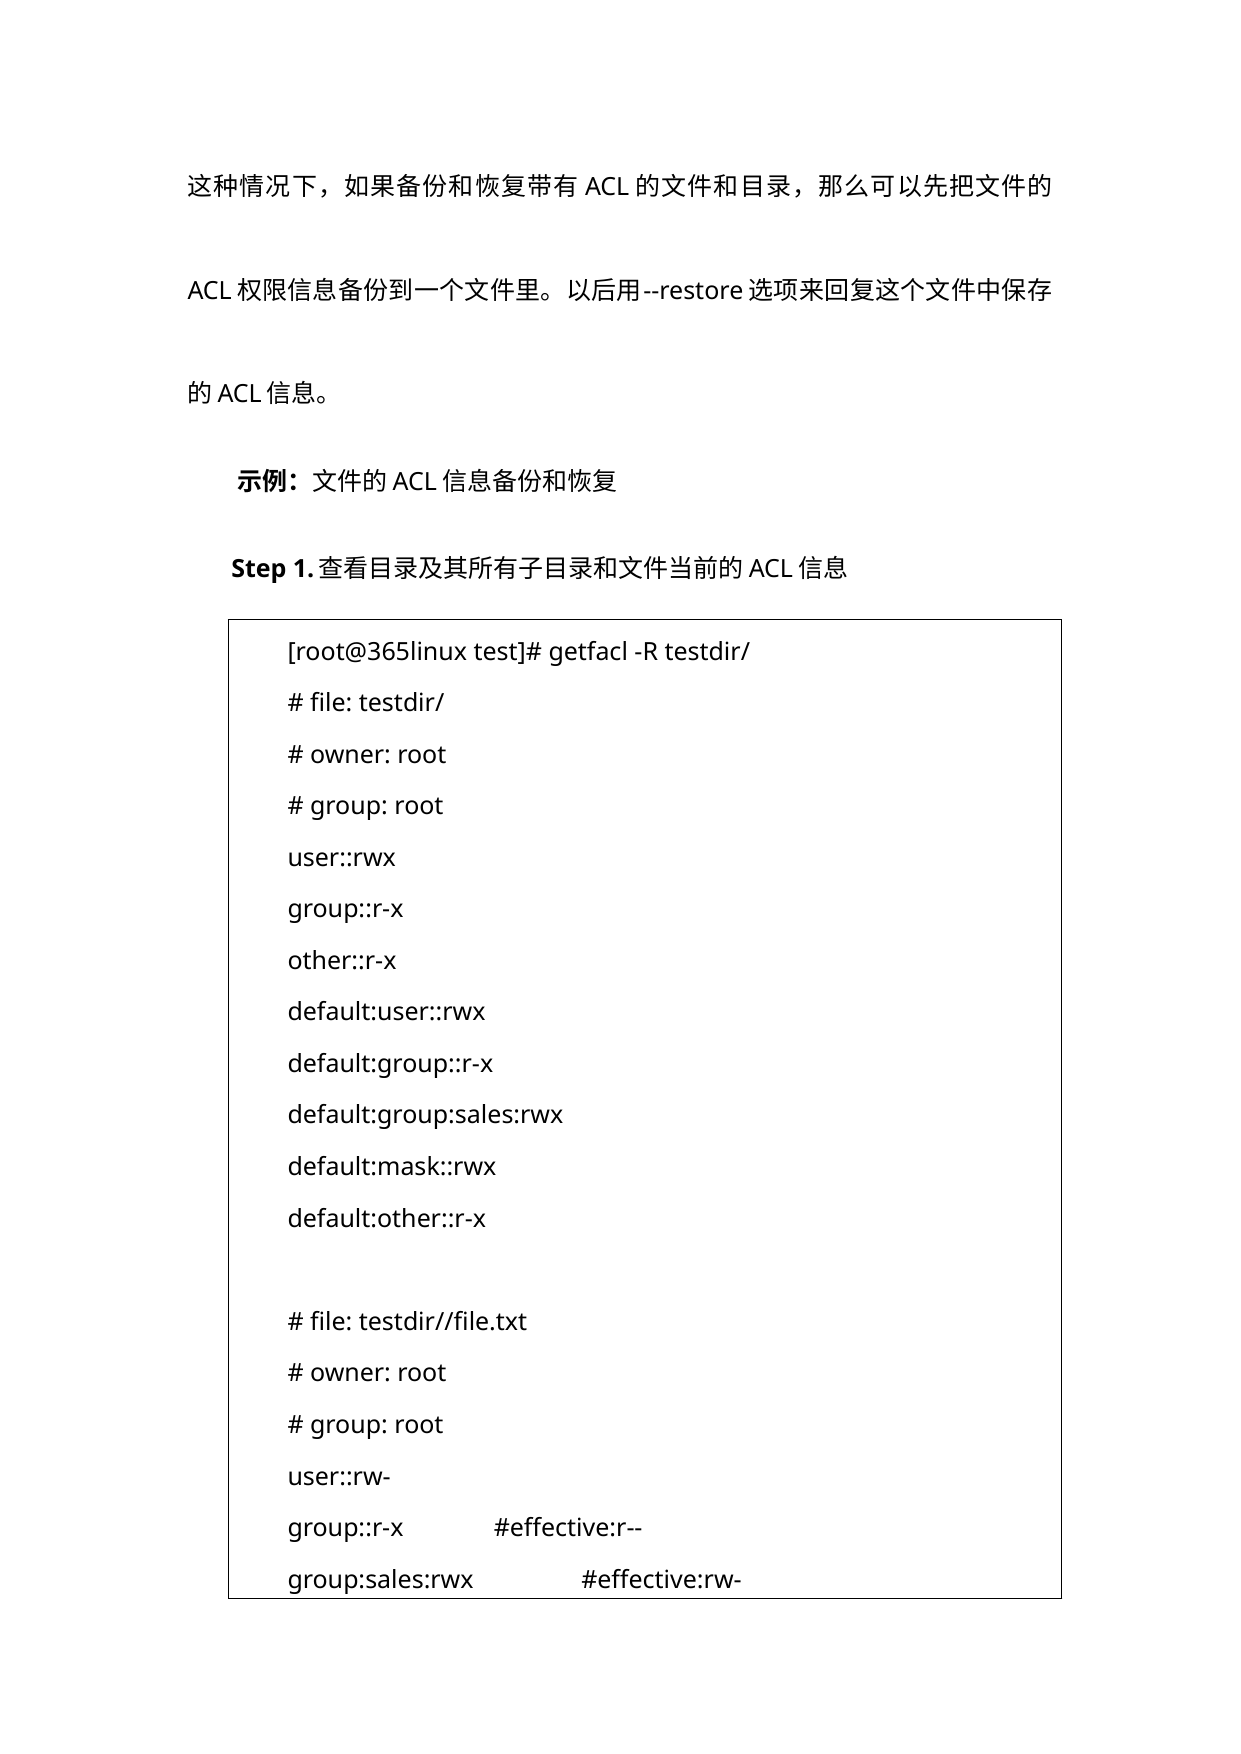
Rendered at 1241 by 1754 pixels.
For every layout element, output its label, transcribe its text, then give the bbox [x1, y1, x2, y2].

text 示例：文件的ACL信息备份和恢复 [187, 445, 1053, 514]
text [187, 150, 1053, 427]
text # owner: root [229, 1341, 1061, 1389]
text user::rw- [229, 1444, 1061, 1492]
text default:mask::rwx [229, 1135, 1061, 1183]
text group:sales:rwx #effective:rw- [229, 1547, 1061, 1598]
text # file: testdir/ [229, 671, 1061, 719]
text # group: root [229, 774, 1061, 822]
text default:group::r-x [229, 1032, 1061, 1080]
text default:group:sales:rwx [229, 1083, 1061, 1132]
text user::rwx [229, 826, 1061, 874]
text [root@365linux test]# getfacl -R testdir/ [229, 620, 1061, 667]
list 查看目录及其所有子目录和文件当前的ACL信息 [231, 532, 1053, 601]
text other::r-x [229, 929, 1061, 977]
text # file: testdir//file.txt [229, 1290, 1061, 1338]
text default:user::rwx [229, 980, 1061, 1028]
text # group: root [229, 1393, 1061, 1441]
text # owner: root [229, 722, 1061, 771]
text group::r-x [229, 877, 1061, 925]
text group::r-x #effective:r-- [229, 1496, 1061, 1544]
text default:other::r-x [229, 1187, 1061, 1235]
